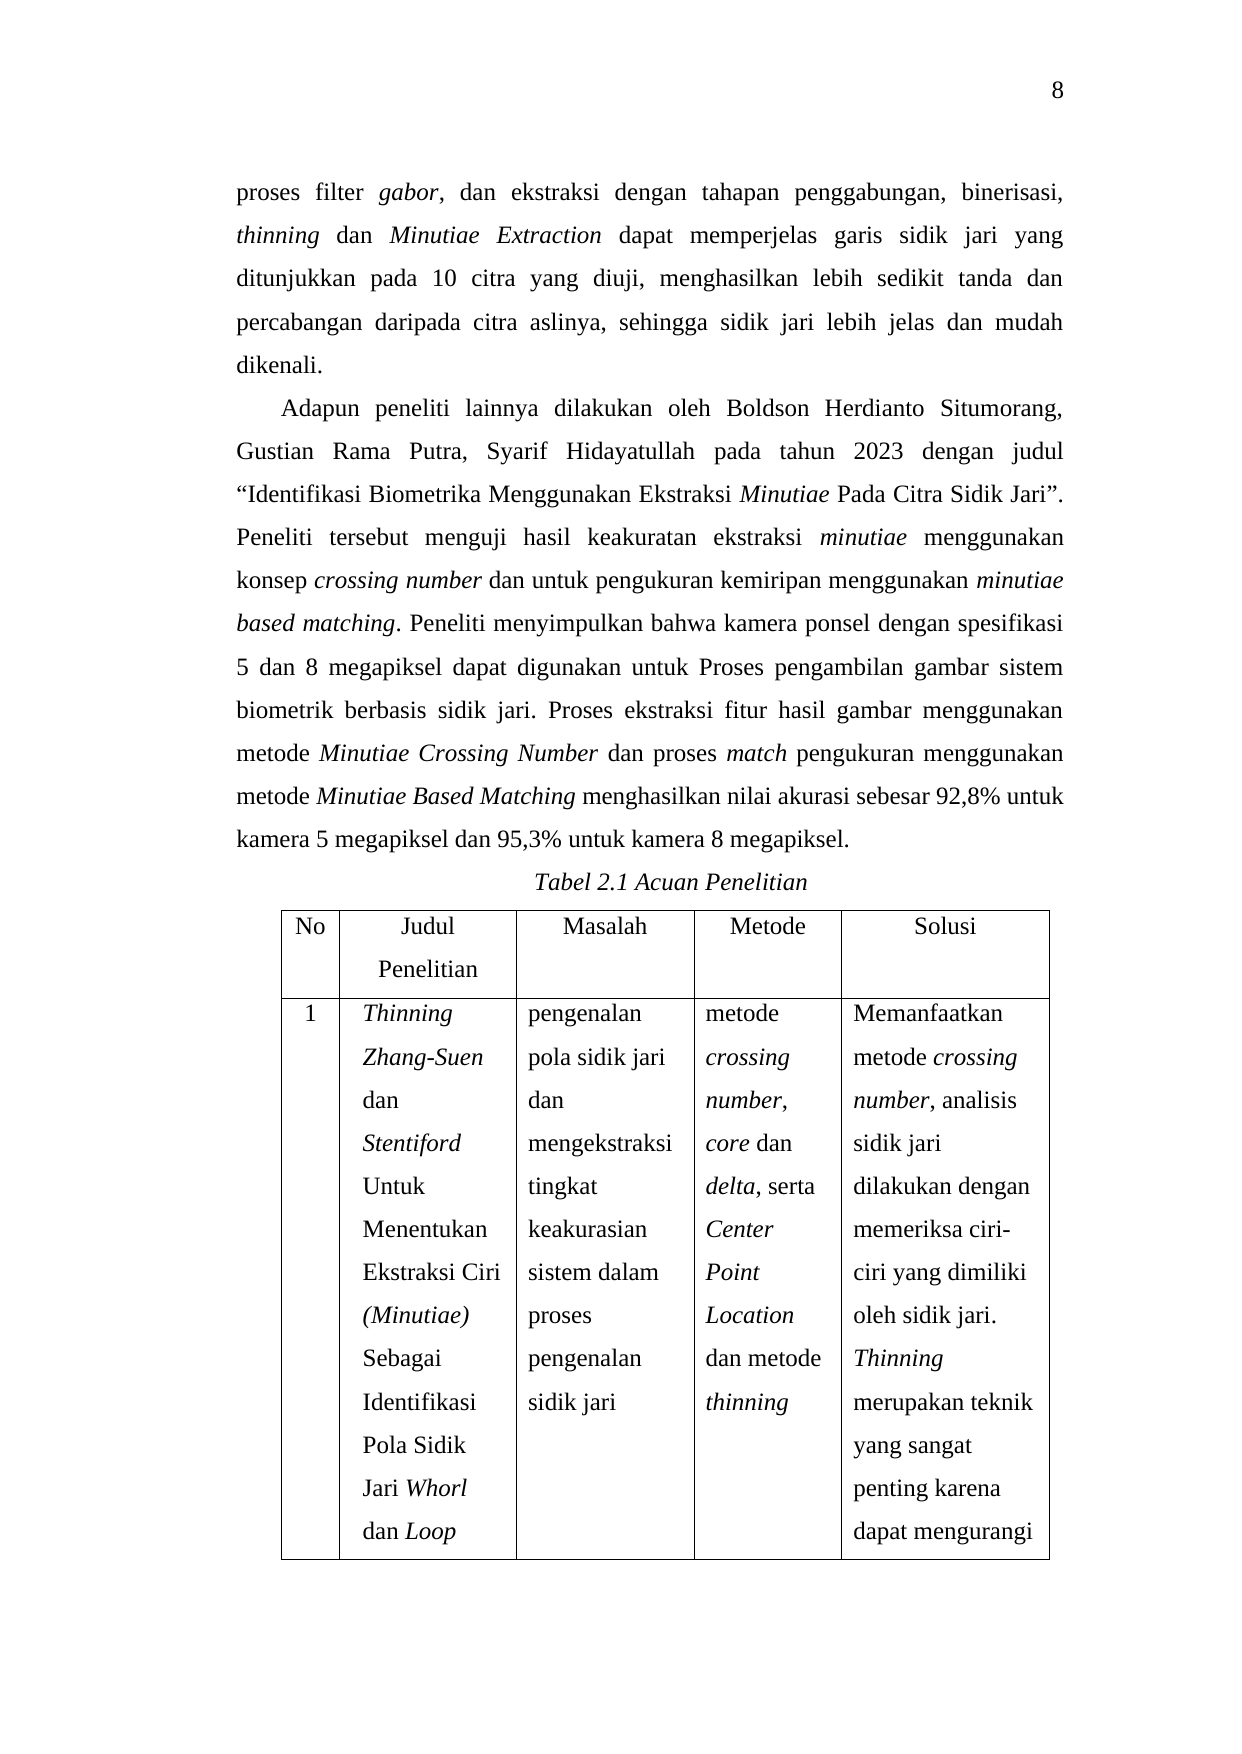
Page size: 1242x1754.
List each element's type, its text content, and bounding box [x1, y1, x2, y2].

table_cell 1 [282, 999, 339, 1559]
table_header Judul Penelitian [340, 911, 516, 997]
text Adapun peneliti lainnya dilakukan oleh Boldson Herdianto Situmorang, Gustian Rama Putra, Syarif Hidayatullah pada tahun 2023 dengan judul “Identifikasi Biometrika Menggunakan Ekstraksi Minutiae Pada Citra Sidik Jari”. Peneliti tersebut menguji hasil keakuratan ekstraksi minutiae menggunakan konsep crossing number dan untuk pengukuran kemiripan menggunakan minutiae based matching. Peneliti menyimpulkan bahwa kamera ponsel dengan spesifikasi 5 dan 8 megapiksel dapat digunakan untuk Proses pengambilan gambar sistem biometrik berbasis sidik jari. Proses ekstraksi fitur hasil gambar menggunakan metode Minutiae Crossing Number dan proses match pengukuran menggunakan metode Minutiae Based Matching menghasilkan nilai akurasi sebesar 92,8% untuk kamera 5 megapiksel dan 95,3% untuk kamera 8 megapiksel. [236, 393, 1064, 853]
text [236, 177, 1064, 378]
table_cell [517, 999, 694, 1559]
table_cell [842, 999, 1049, 1559]
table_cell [695, 999, 841, 1559]
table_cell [340, 999, 516, 1559]
table_header No [282, 911, 339, 997]
table_header Metode [695, 911, 841, 997]
table_header Solusi [842, 911, 1049, 997]
table_header Masalah [517, 911, 694, 997]
text Tabel 2.1 Acuan Penelitian [280, 867, 1064, 896]
